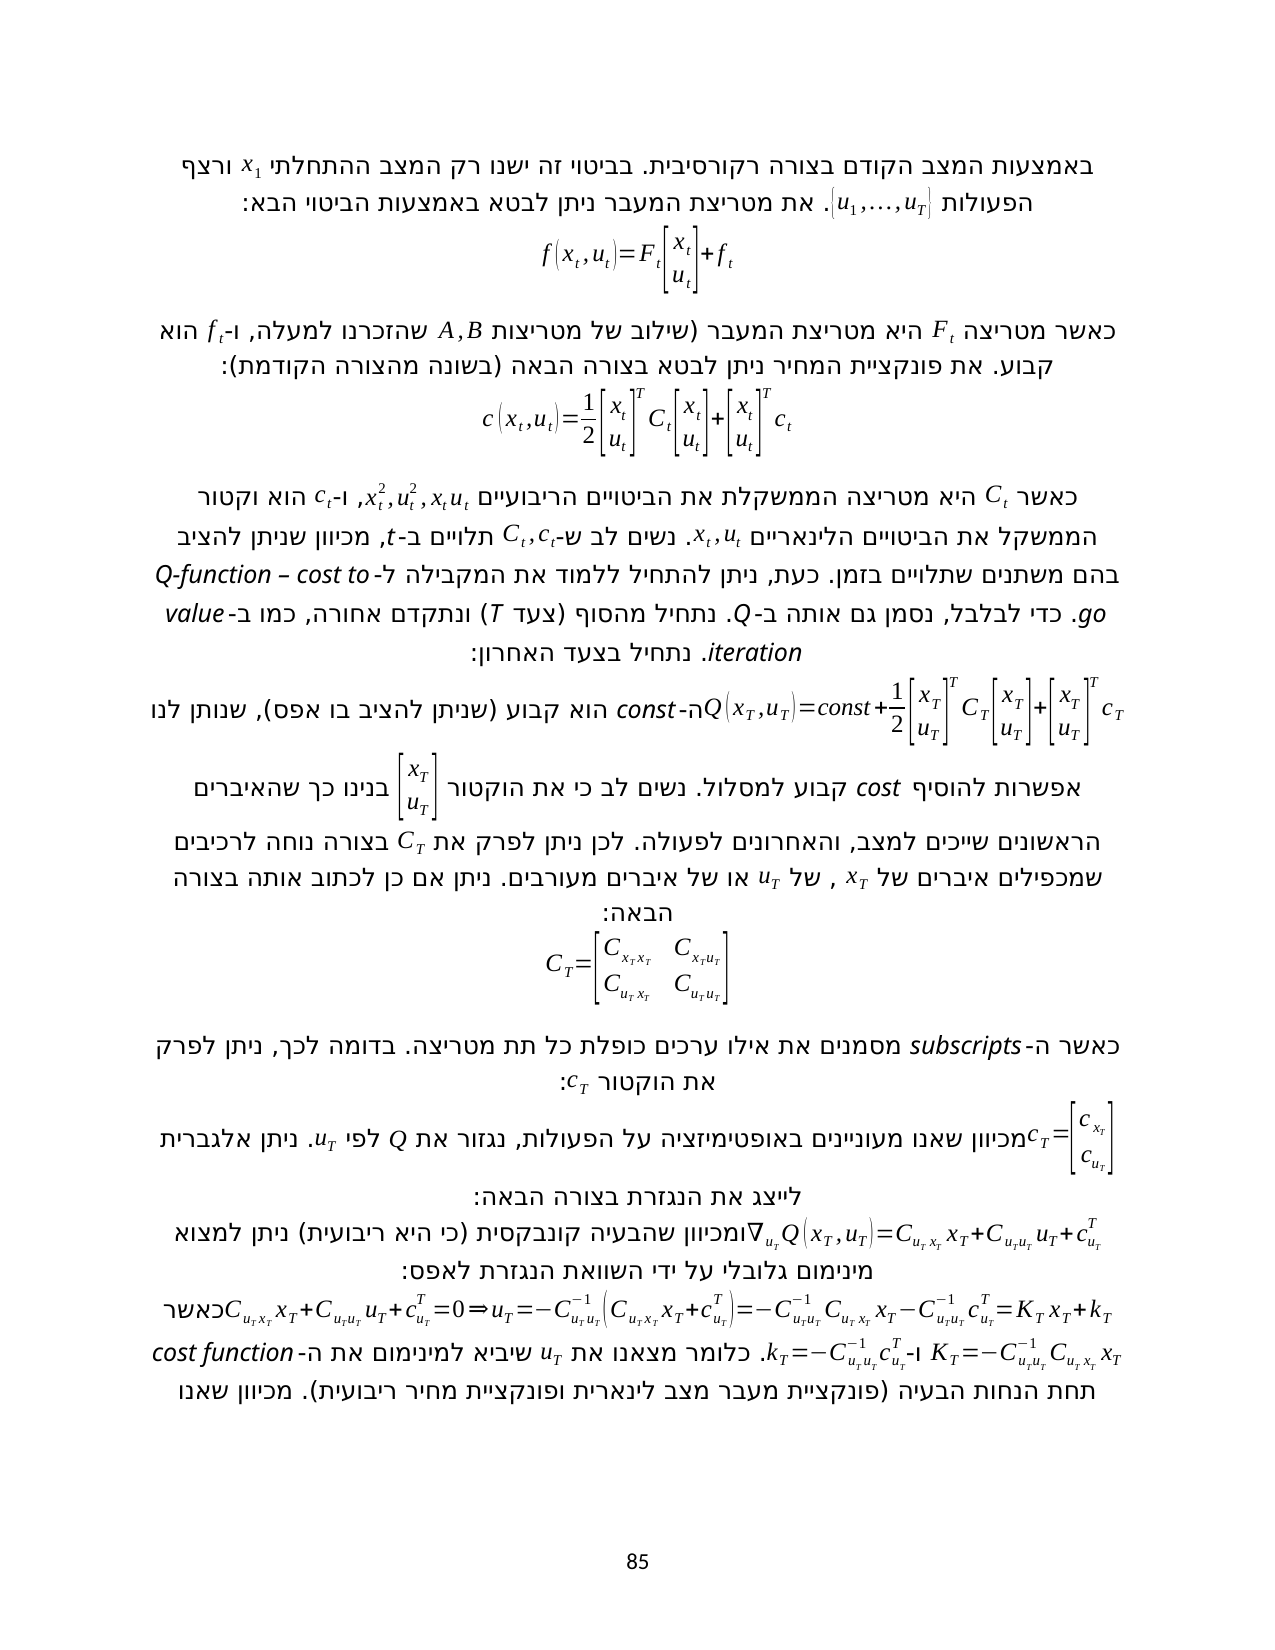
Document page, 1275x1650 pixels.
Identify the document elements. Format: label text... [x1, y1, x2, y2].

text כאשר היא מטריצה הממשקלת את הביטויים הריבועיים , ו- הוא וקטור הממשקל את הביטויים הלינאריים . נשים לב ש- תלויים ב-t, מכיוון שניתן להציב בהם משתנים שתלויים בזמן. כעת, ניתן להתחיל ללמוד את המקבילה ל-Q-function – cost to go. כדי לבלבל, נסמן גם אותה ב-Q. נתחיל מהסוף (צעד T) ונתקדם אחורה, כמו ב-value iteration. נתחיל בצעד האחרון: ה-const הוא קבוע (שניתן להציב בו אפס), שנותן לנו אפשרות להוסיף cost קבוע למסלול. נשים לב כי את הוקטור בנינו כך שהאיברים הראשונים שייכים למצב, והאחרונים לפעולה. לכן ניתן לפרק את בצורה נוחה לרכיבים שמכפילים איברים של , של או של איברים מעורבים. ניתן אם כן לכתוב אותה בצורה הבאה: [150, 479, 1125, 1007]
text כאשר מטריצה היא מטריצת המעבר (שילוב של מטריצות שהזכרנו למעלה, ו- הוא קבוע. את פונקציית המחיר ניתן לבטא בצורה הבאה (בשונה מהצורה הקודמת): [150, 315, 1125, 458]
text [150, 150, 1125, 294]
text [150, 1028, 1125, 1405]
